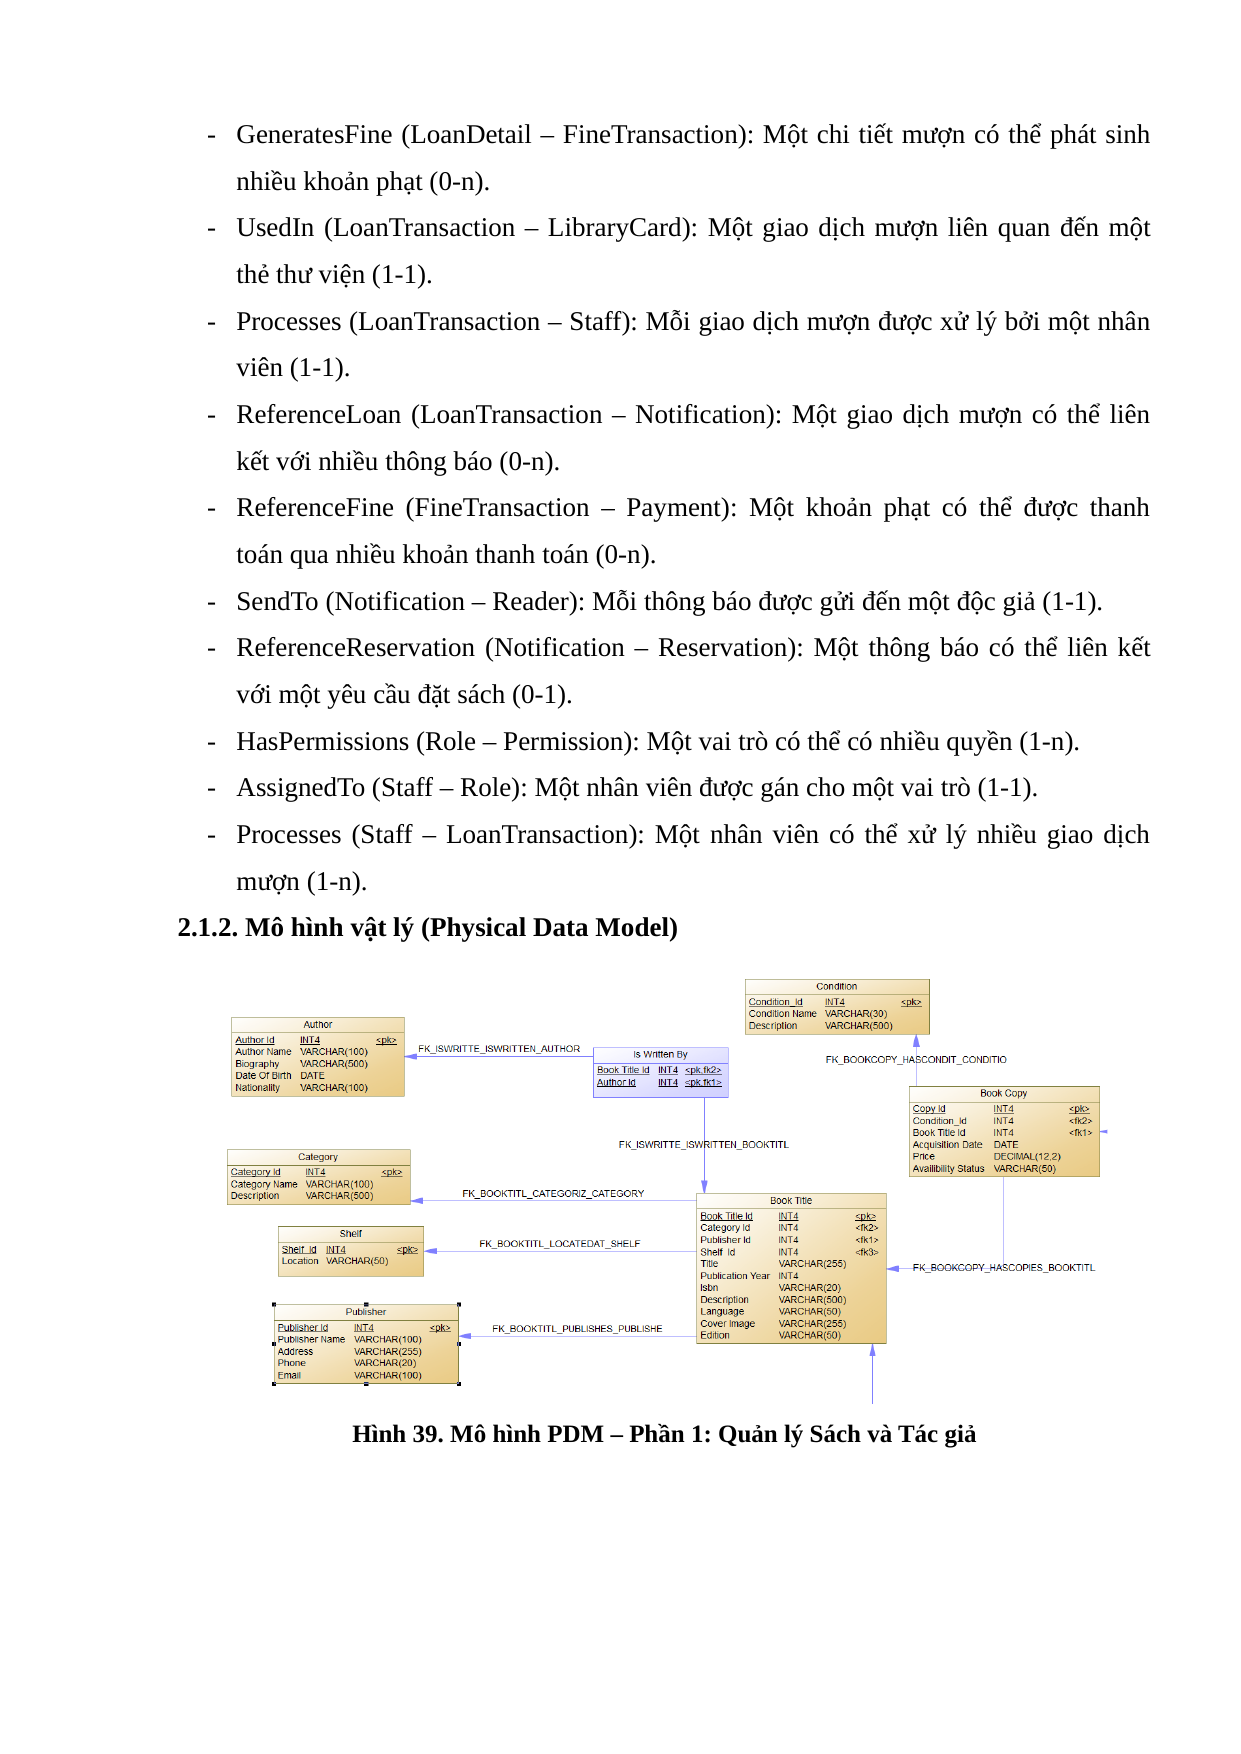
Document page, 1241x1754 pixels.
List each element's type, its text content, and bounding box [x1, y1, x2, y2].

list HasPermissions (Role – Permission): Một vai trò có thể có nhiều quyền (1-n). [207, 725, 1152, 756]
list ReferenceLoan (LoanTransaction – Notification): Một giao dịch mượn có thể liên kết với nhiều thông báo (0-n). [207, 398, 1152, 476]
list GeneratesFine (LoanDetail – FineTransaction): Một chi tiết mượn có thể phát sinh nhiều khoản phạt (0-n). [207, 118, 1152, 196]
list UsedIn (LoanTransaction – LibraryCard): Một giao dịch mượn liên quan đến một thẻ thư viện (1-1). [207, 211, 1152, 289]
list Processes (Staff – LoanTransaction): Một nhân viên có thể xử lý nhiều giao dịch mượn (1-n). [207, 818, 1152, 896]
list SendTo (Notification – Reader): Mỗi thông báo được gửi đến một độc giả (1-1). [207, 585, 1152, 616]
list Processes (LoanTransaction – Staff): Mỗi giao dịch mượn được xử lý bởi một nhân viên (1-1). [207, 305, 1152, 383]
picture [221, 958, 1108, 1404]
list ReferenceReservation (Notification – Reservation): Một thông báo có thể liên kết với một yêu cầu đặt sách (0-1). [207, 631, 1152, 709]
list ReferenceFine (FineTransaction – Payment): Một khoản phạt có thể được thanh toán qua nhiều khoản thanh toán (0-n). [207, 491, 1152, 569]
list AssignedTo (Staff – Role): Một nhân viên được gán cho một vai trò (1-1). [207, 771, 1152, 803]
subtitle 2.1.2. Mô hình vật lý (Physical Data Model) [177, 911, 1152, 943]
